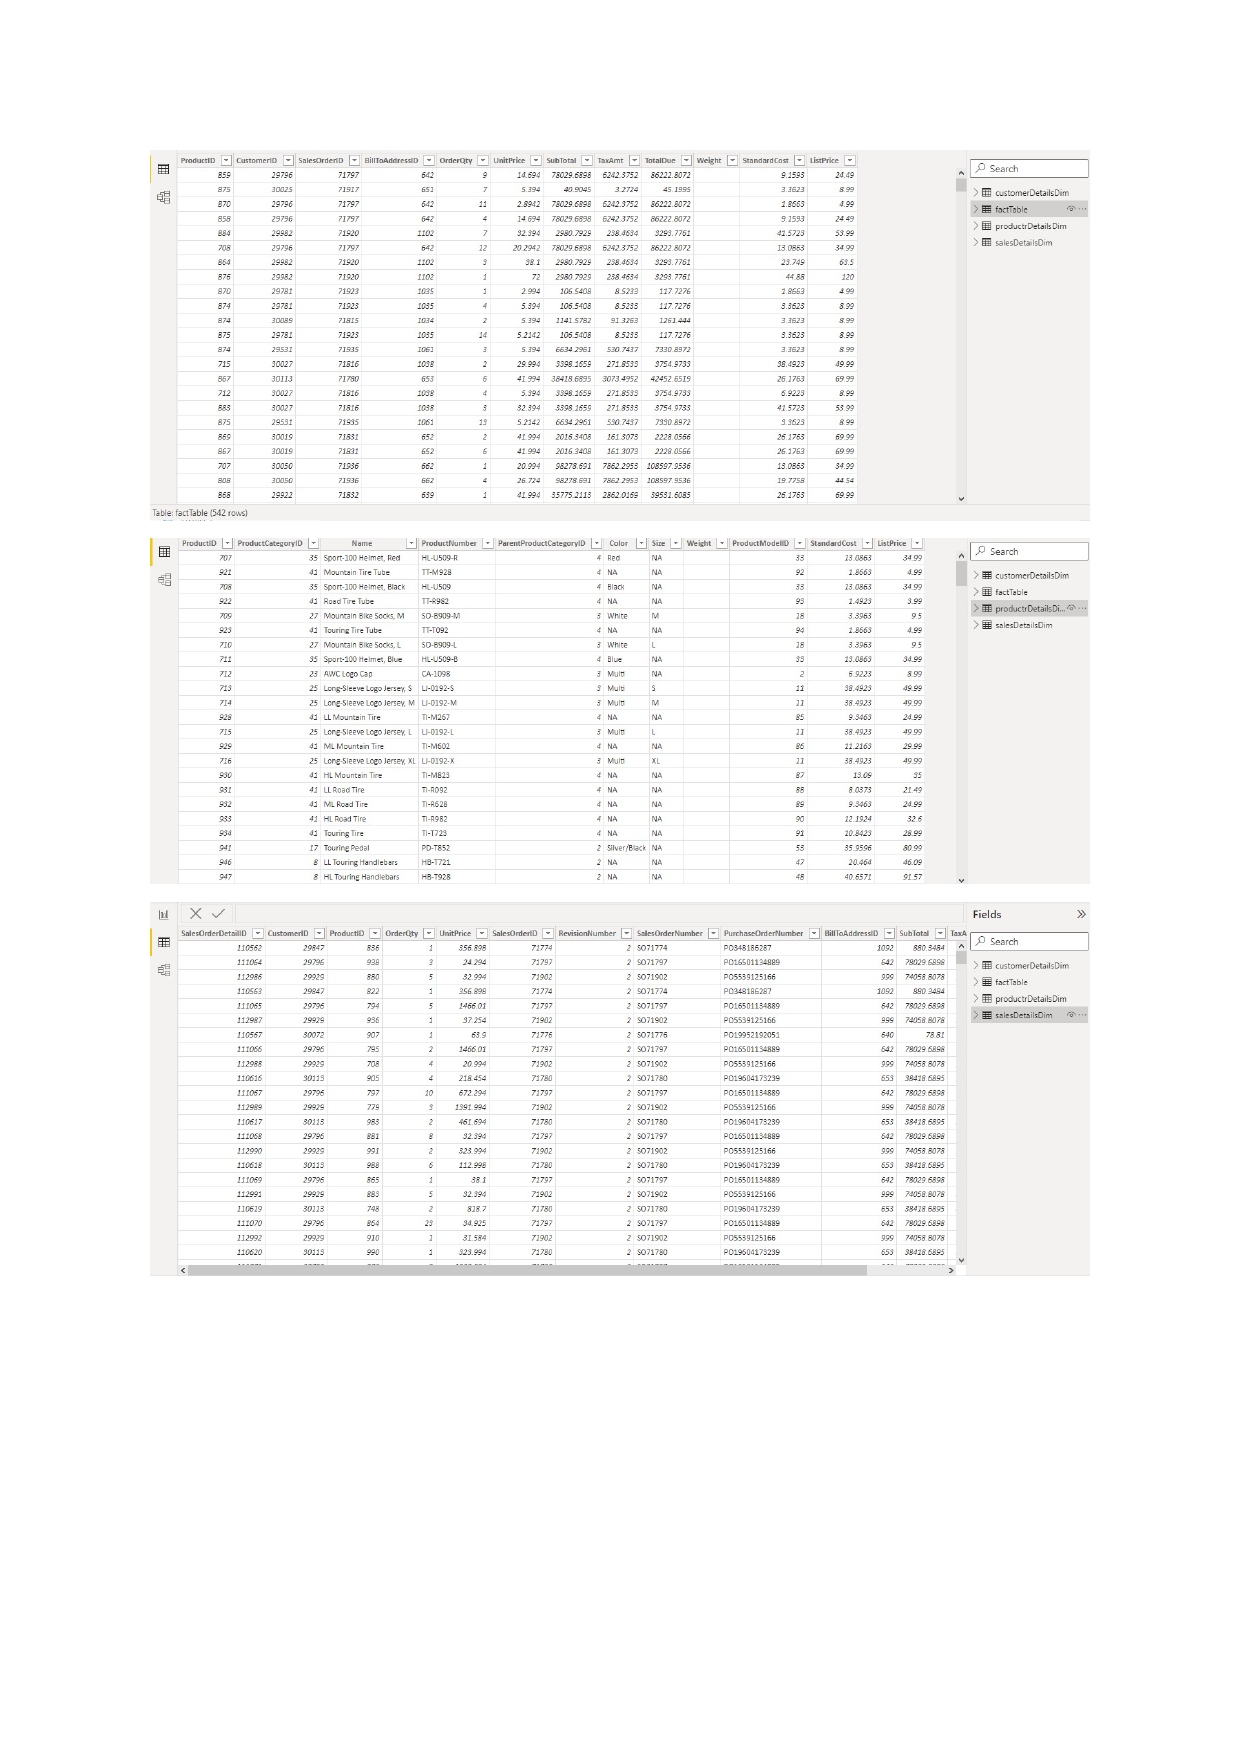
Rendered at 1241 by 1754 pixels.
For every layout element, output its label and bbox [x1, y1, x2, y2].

picture [150, 150, 1091, 521]
picture [150, 538, 1091, 884]
picture [150, 902, 1091, 1276]
